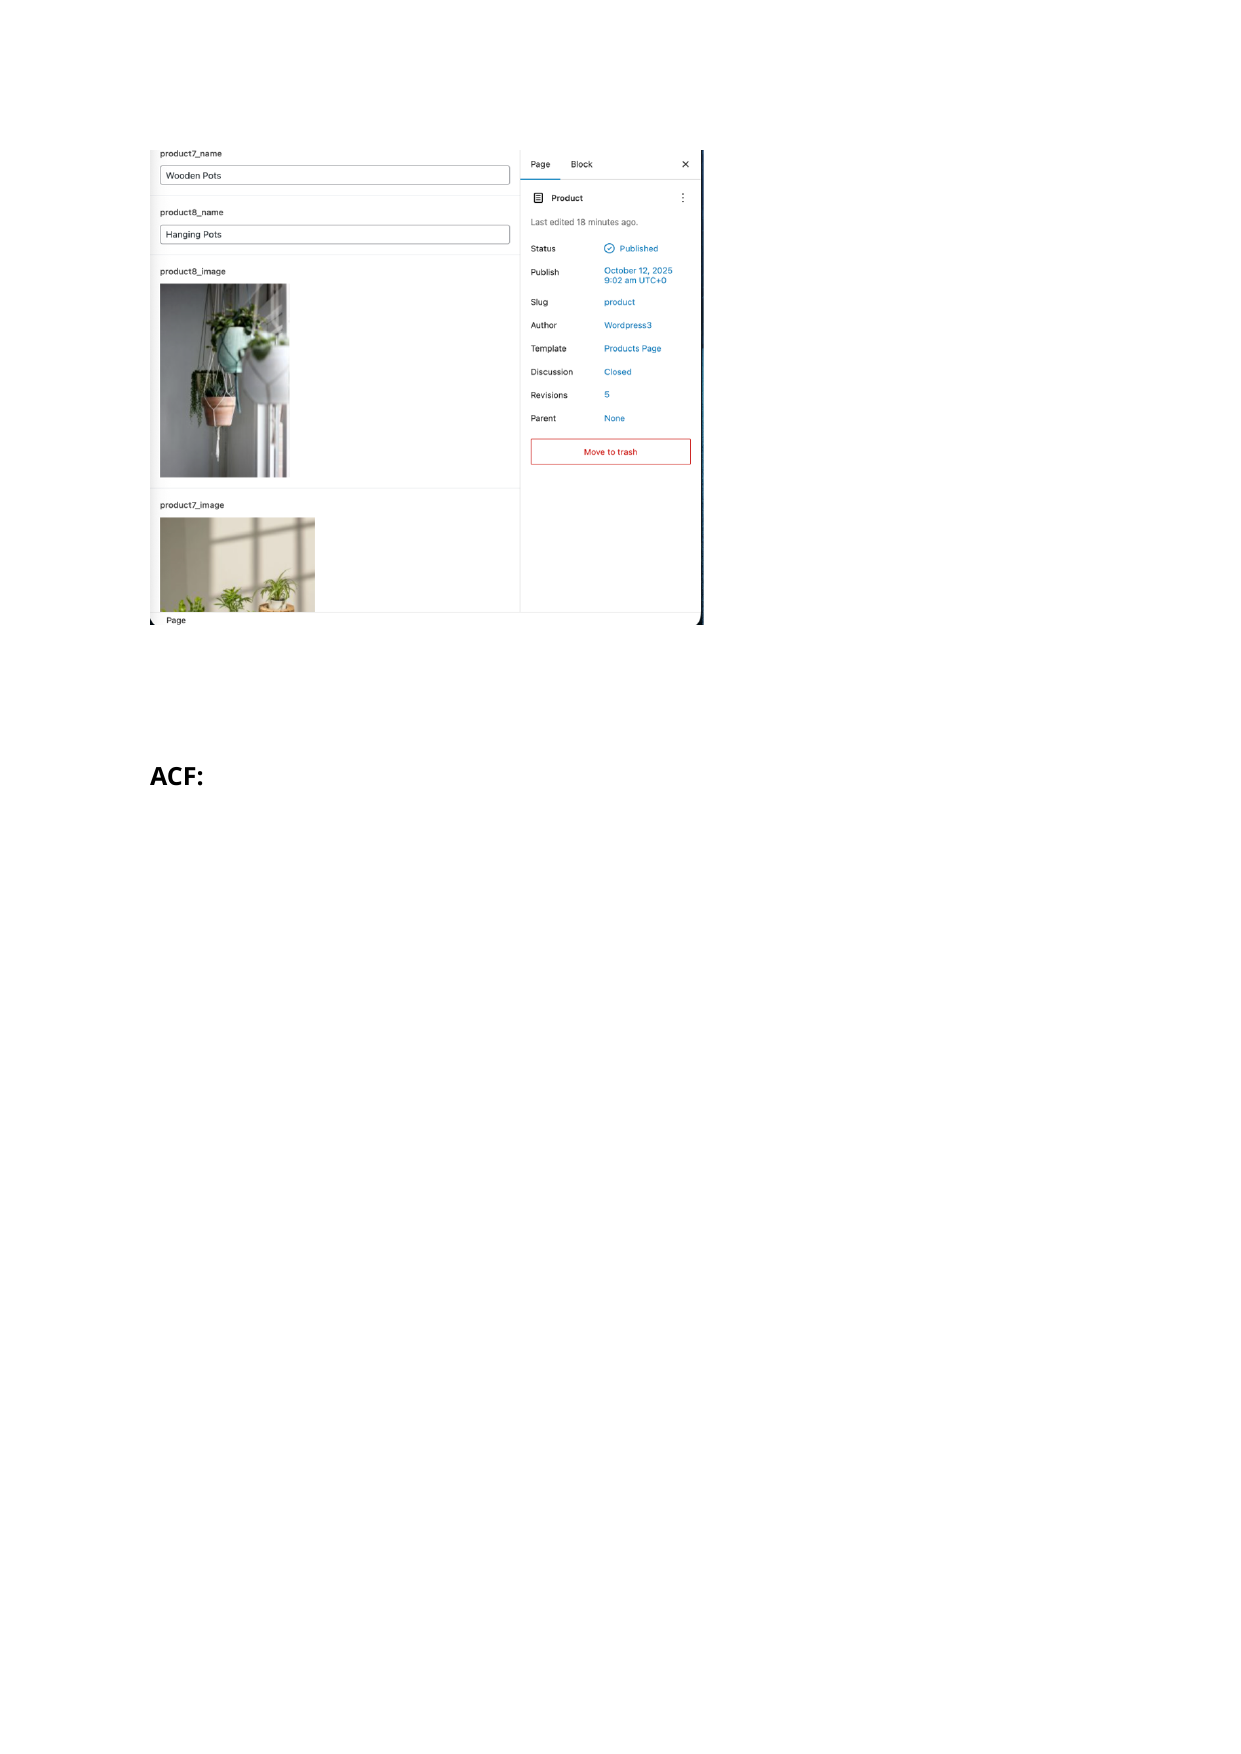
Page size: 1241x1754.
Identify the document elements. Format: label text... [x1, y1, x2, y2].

text ACF: [150, 758, 1090, 792]
picture [150, 150, 704, 625]
